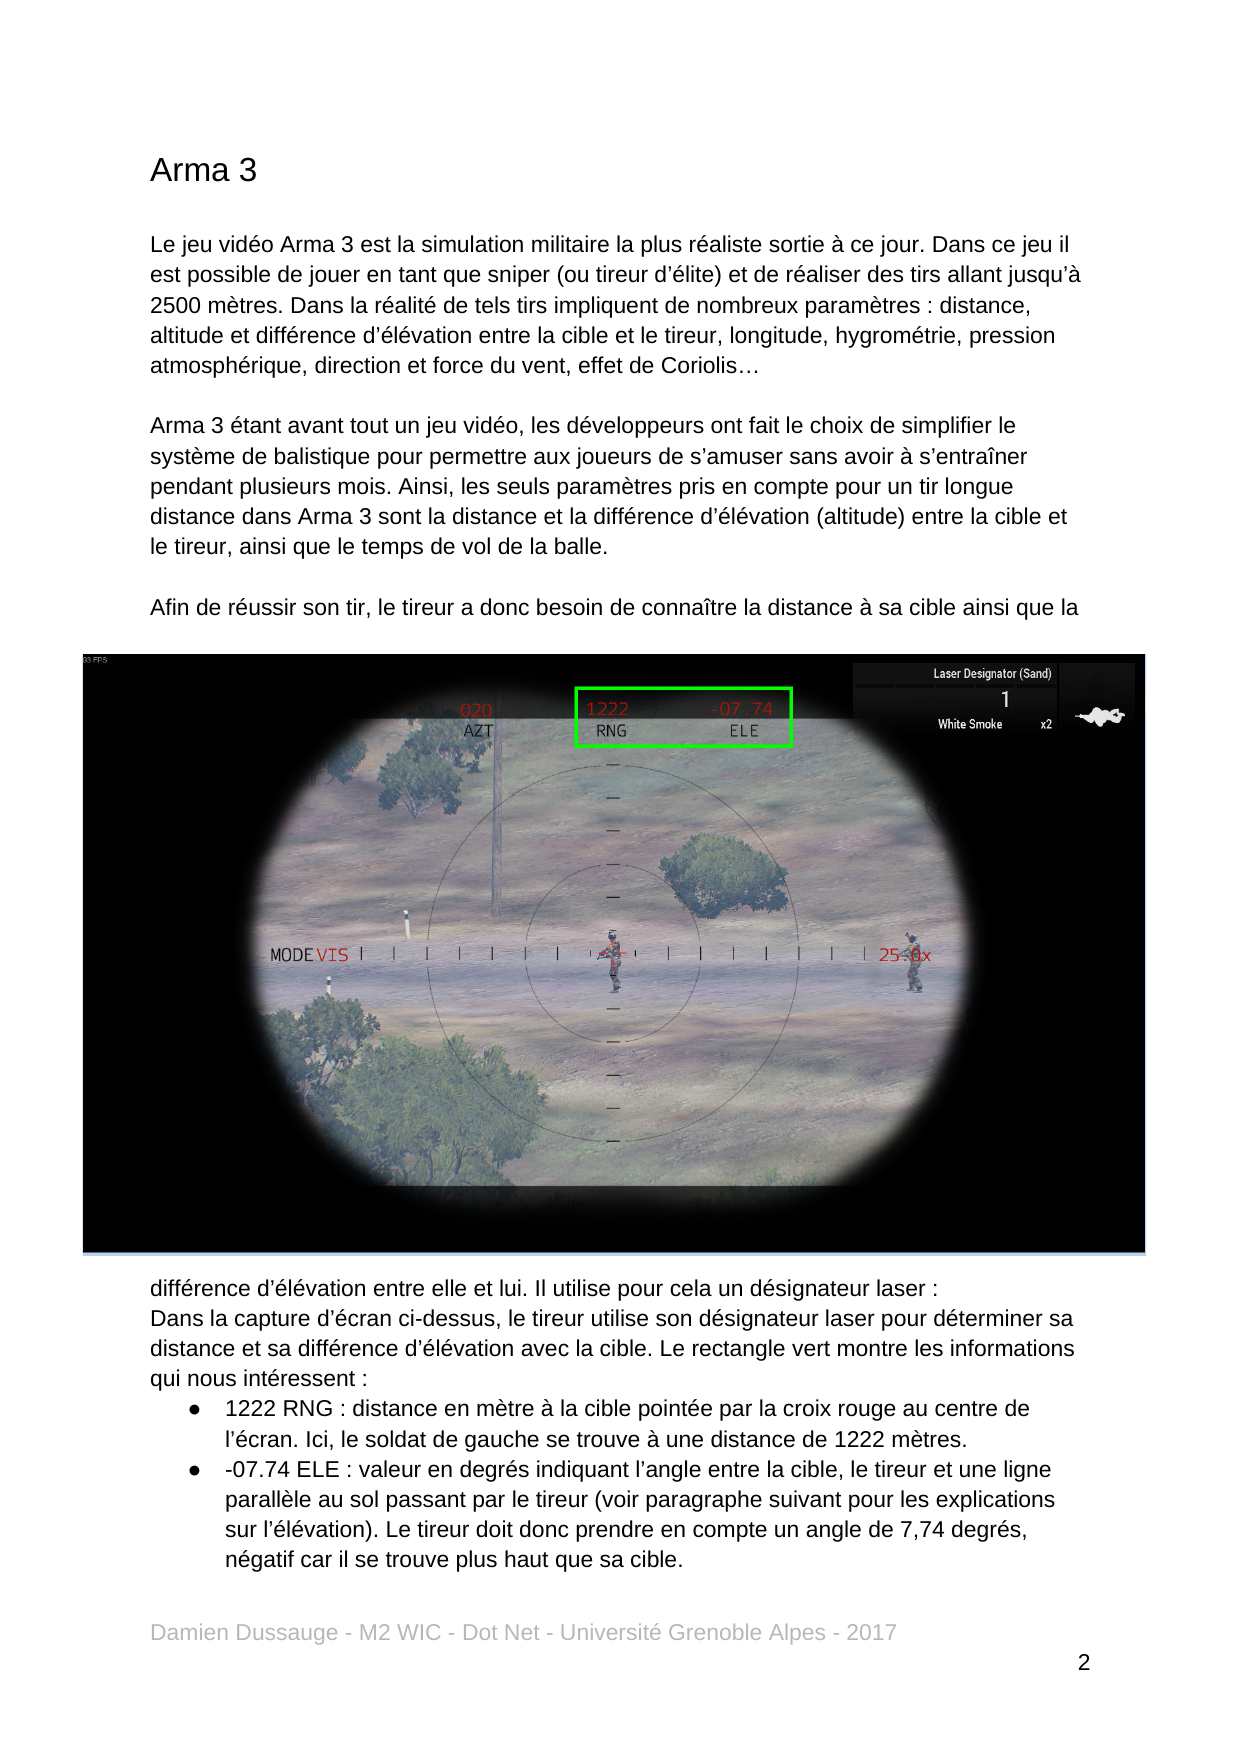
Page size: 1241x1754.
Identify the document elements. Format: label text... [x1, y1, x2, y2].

subtitle Arma 3 [150, 150, 1090, 188]
text Afin de réussir son tir, le tireur a donc besoin de connaître la distance à sa cible ainsi que la différence d’élévation entre elle et lui. Il utilise pour cela un désignateur laser : [150, 594, 1090, 654]
list -07.74 ELE : valeur en degrés indiquant l’angle entre la cible, le tireur et une ligne parallèle au sol passant par le tireur (voir paragraphe suivant pour les explications sur l’élévation). Le tireur doit donc prendre en compte un angle de 7,74 degrés, négatif car il se trouve plus haut que sa cible. [187, 1456, 1090, 1573]
text Le jeu vidéo Arma 3 est la simulation militaire la plus réaliste sortie à ce jour. Dans ce jeu il est possible de jouer en tant que sniper (ou tireur d’élite) et de réaliser des tirs allant jusqu’à 2500 mètres. Dans la réalité de tels tirs impliquent de nombreux paramètres : distance, altitude et différence d’élévation entre la cible et le tireur, longitude, hygrométrie, pression atmosphérique, direction et force du vent, effet de Coriolis… [150, 231, 1090, 378]
picture [82, 654, 1147, 1256]
text Dans la capture d’écran ci-dessus, le tireur utilise son désignateur laser pour déterminer sa distance et sa différence d’élévation avec la cible. Le rectangle vert montre les informations qui nous intéressent : [150, 1305, 1090, 1391]
list 1222 RNG : distance en mètre à la cible pointée par la croix rouge au centre de l’écran. Ici, le soldat de gauche se trouve à une distance de 1222 mètres. [187, 1395, 1090, 1452]
text Arma 3 étant avant tout un jeu vidéo, les développeurs ont fait le choix de simplifier le système de balistique pour permettre aux joueurs de s’amuser sans avoir à s’entraîner pendant plusieurs mois. Ainsi, les seuls paramètres pris en compte pour un tir longue distance dans Arma 3 sont la distance et la différence d’élévation (altitude) entre la cible et le tireur, ainsi que le temps de vol de la balle. [150, 412, 1090, 559]
text Afin de réussir son tir, le tireur a donc besoin de connaître la distance à sa cible ainsi que la différence d’élévation entre elle et lui. Il utilise pour cela un désignateur laser : [150, 1256, 1090, 1301]
